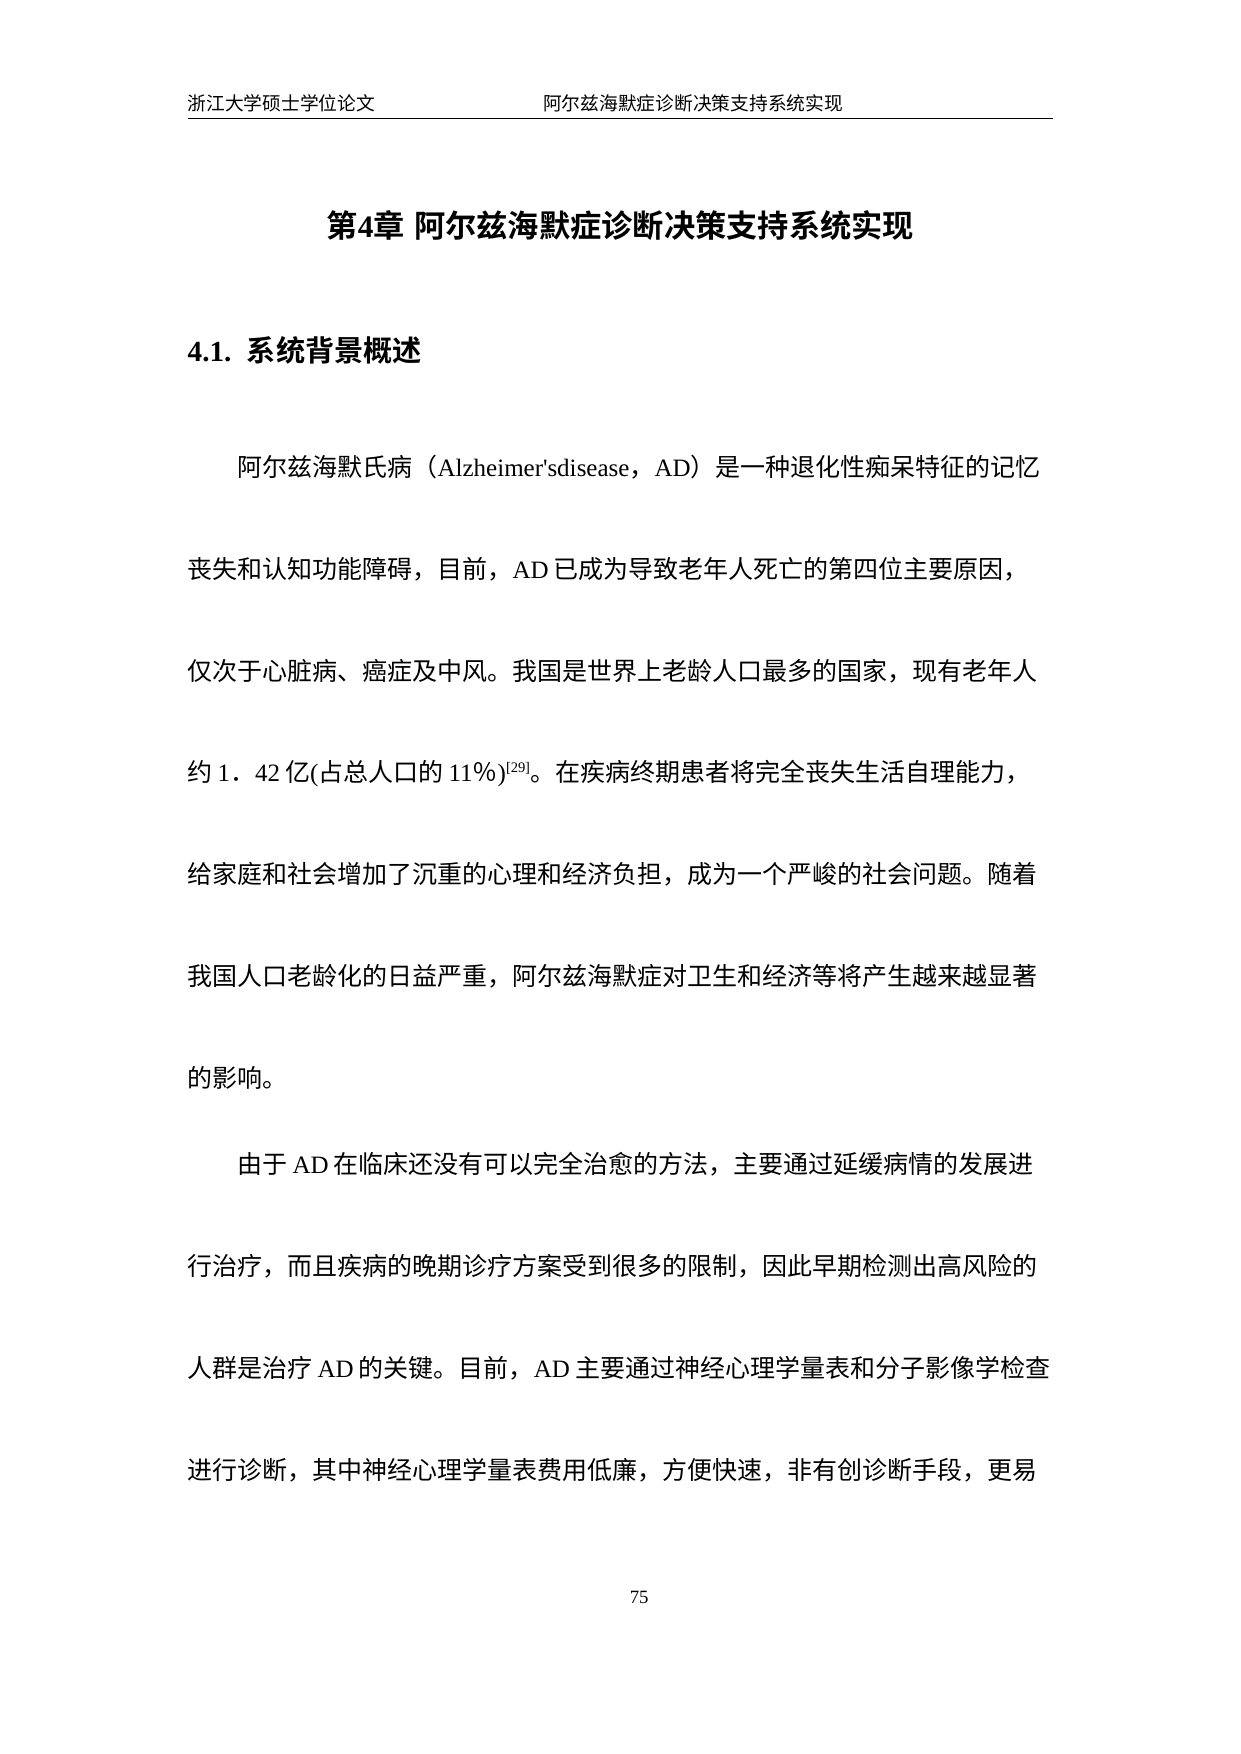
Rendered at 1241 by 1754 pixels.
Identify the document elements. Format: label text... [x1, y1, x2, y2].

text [187, 1129, 1053, 1502]
subtitle 系统背景概述 [187, 315, 1053, 383]
text 阿尔兹海默氏病（Alzheimer'sdisease，AD）是一种退化性痴呆特征的记忆丧失和认知功能障碍，目前，AD已成为导致老年人死亡的第四位主要原因，仅次于心脏病、癌症及中风。我国是世界上老龄人口最多的国家，现有老年人约1．42亿(占总人口的11％)[29]。在疾病终期患者将完全丧失生活自理能力，给家庭和社会增加了沉重的心理和经济负担，成为一个严峻的社会问题。随着我国人口老龄化的日益严重，阿尔兹海默症对卫生和经济等将产生越来越显著的影响。 [187, 431, 1053, 1111]
subtitle 阿尔兹海默症诊断决策支持系统实现 [187, 190, 1053, 258]
